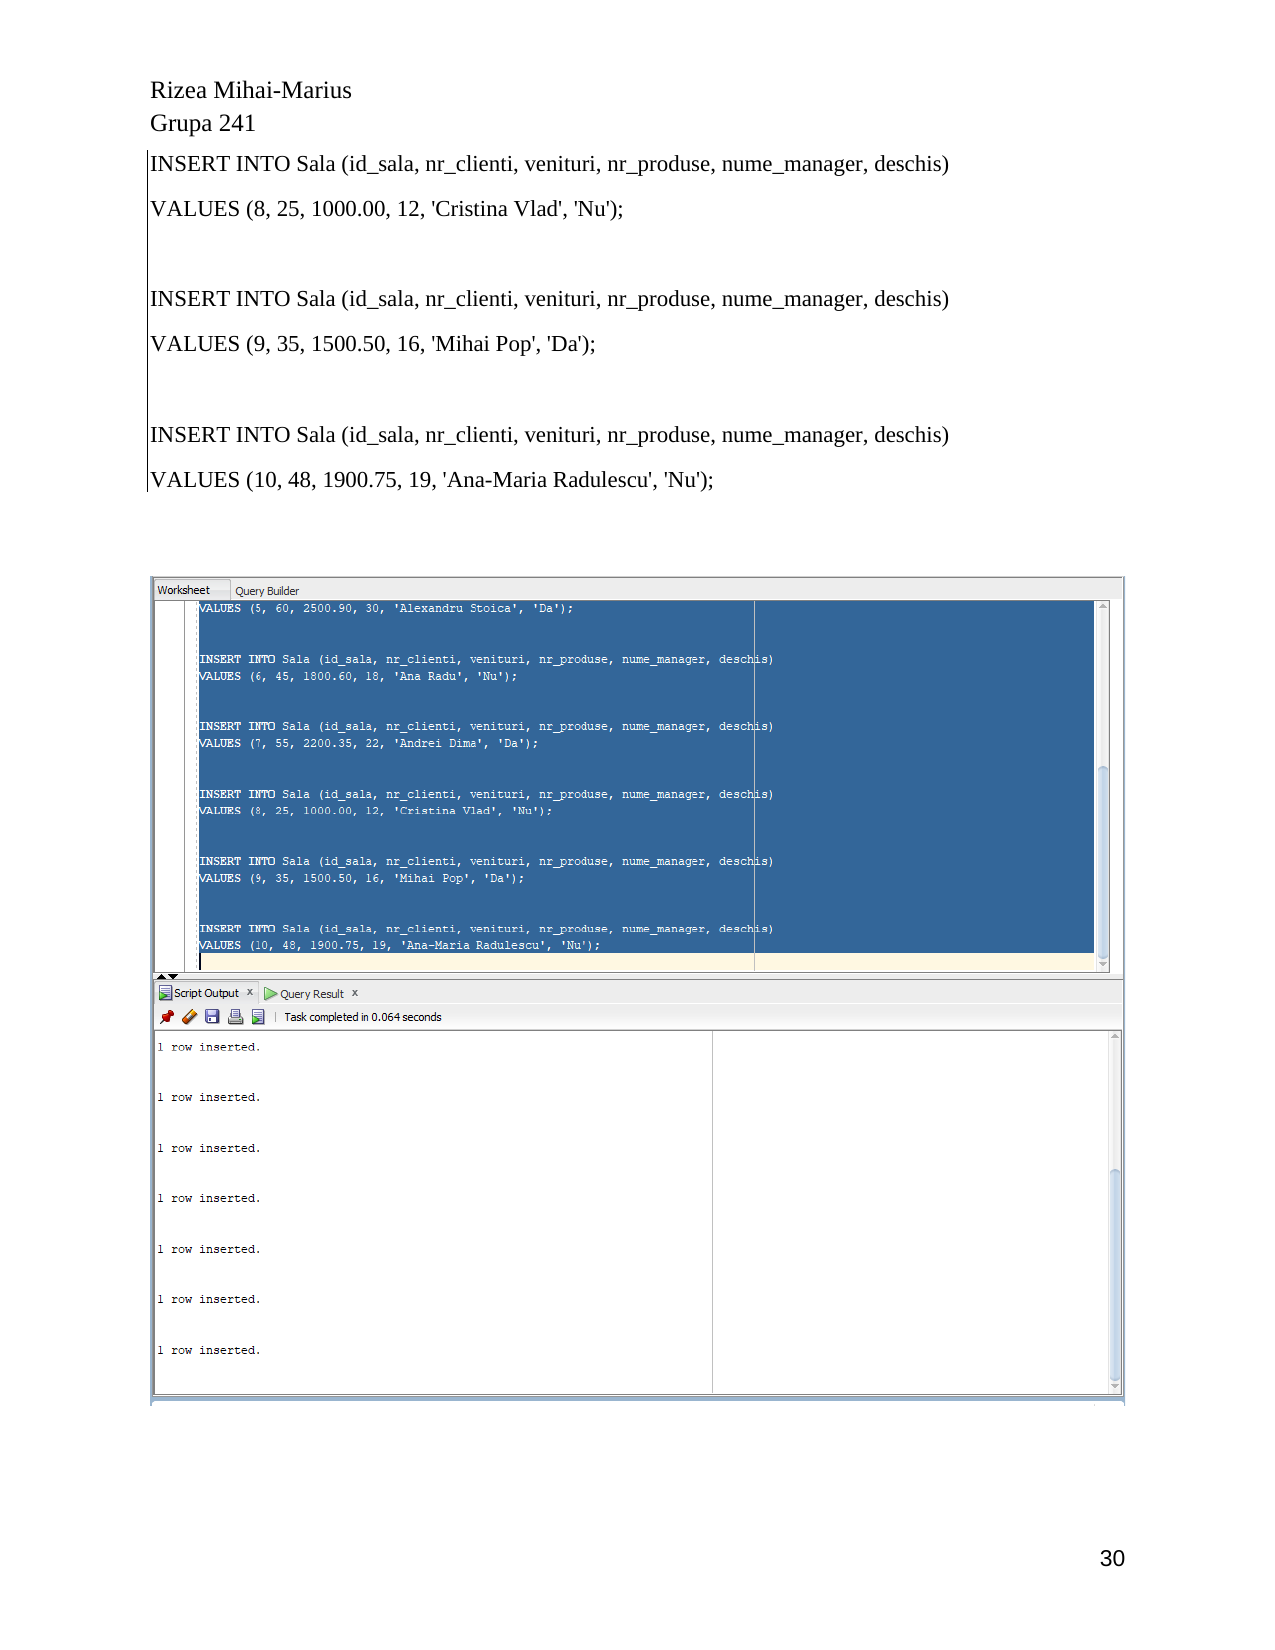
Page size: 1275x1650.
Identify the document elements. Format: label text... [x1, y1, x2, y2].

text VALUES (8, 25, 1000.00, 12, 'Cristina Vlad', 'Nu'); [148, 195, 1125, 221]
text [150, 150, 1125, 176]
picture [150, 576, 1125, 1406]
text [148, 285, 1125, 312]
text VALUES (10, 48, 1900.75, 19, 'Ana-Maria Radulescu', 'Nu'); [148, 466, 1125, 492]
text VALUES (9, 35, 1500.50, 16, 'Mihai Pop', 'Da'); [148, 330, 1125, 357]
text INSERT INTO Sala (id_sala, nr_clienti, venituri, nr_produse, nume_manager, deschis) [148, 421, 1125, 447]
